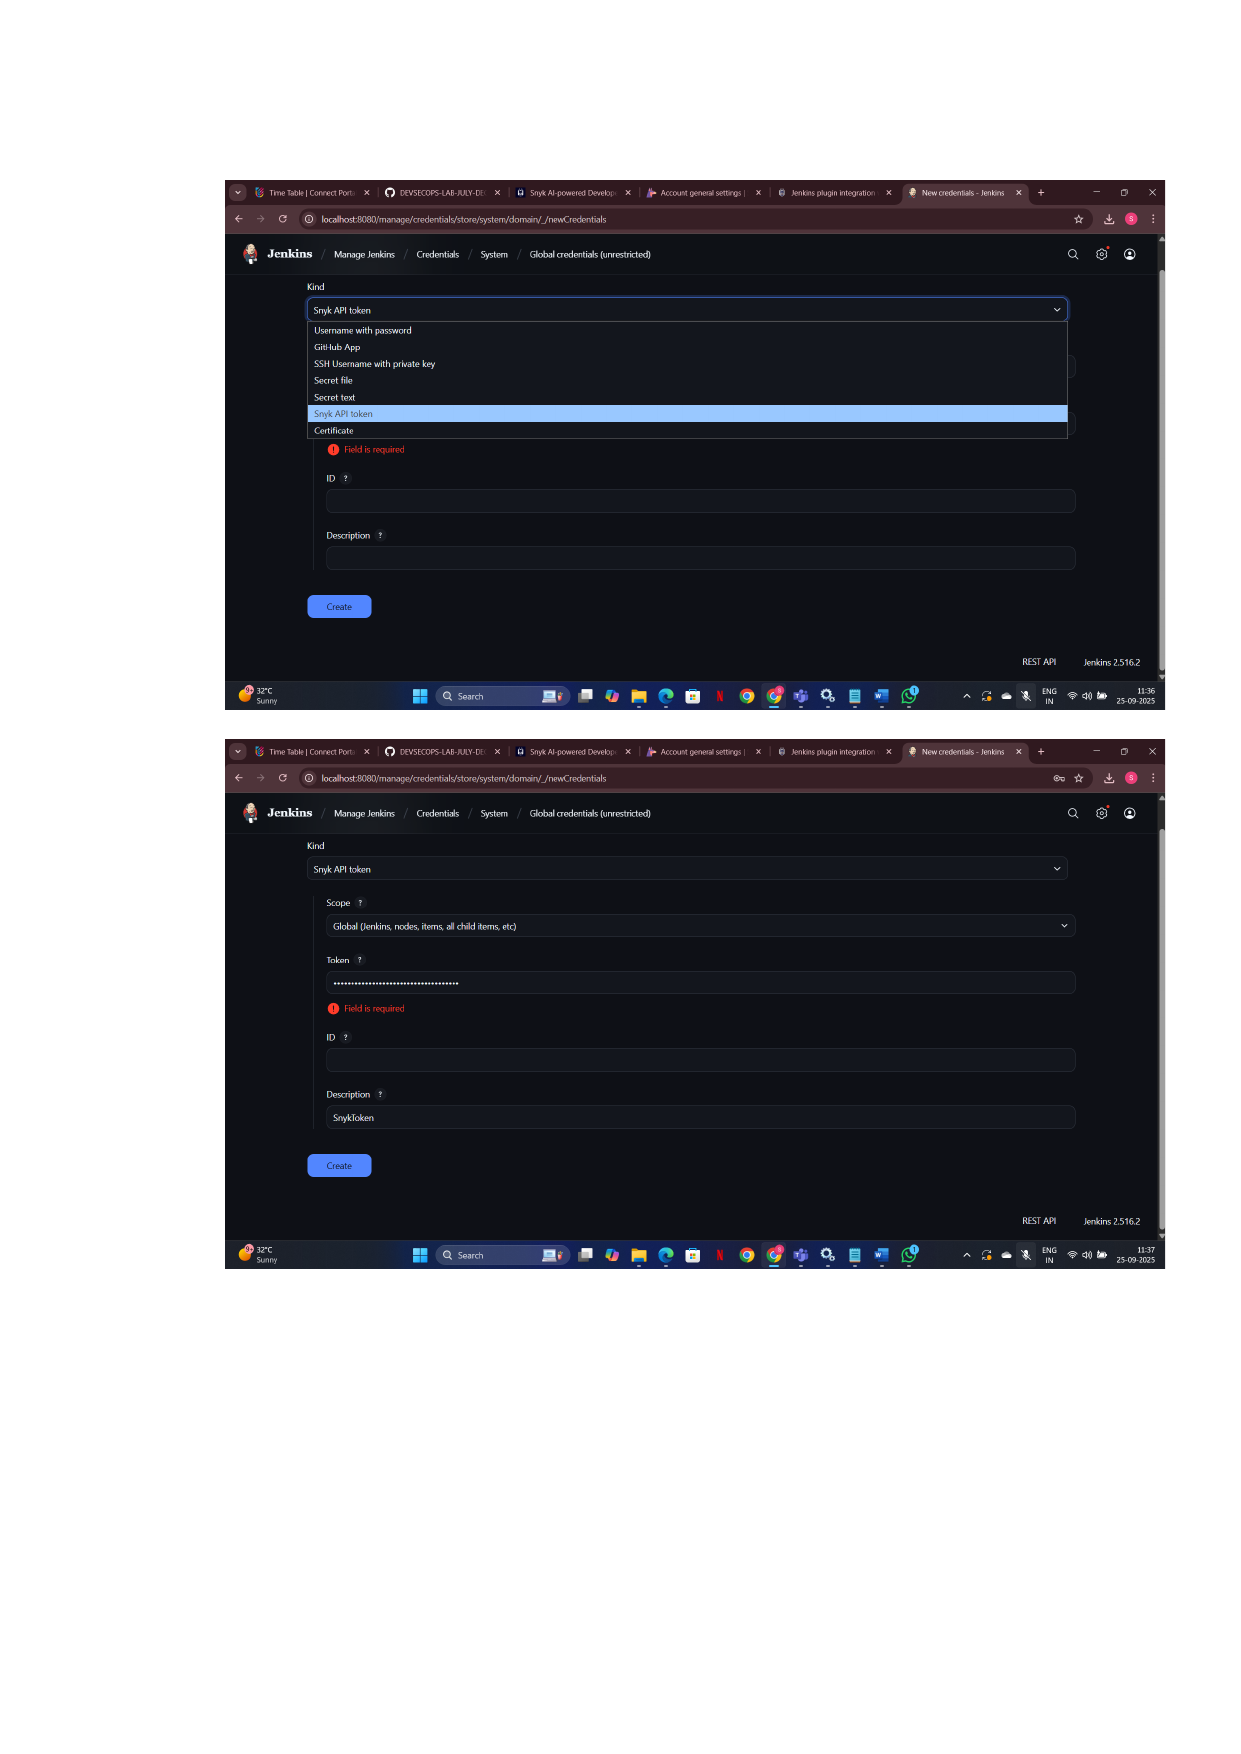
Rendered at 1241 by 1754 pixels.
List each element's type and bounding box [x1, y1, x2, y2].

picture [225, 739, 1166, 1269]
picture [225, 180, 1166, 710]
